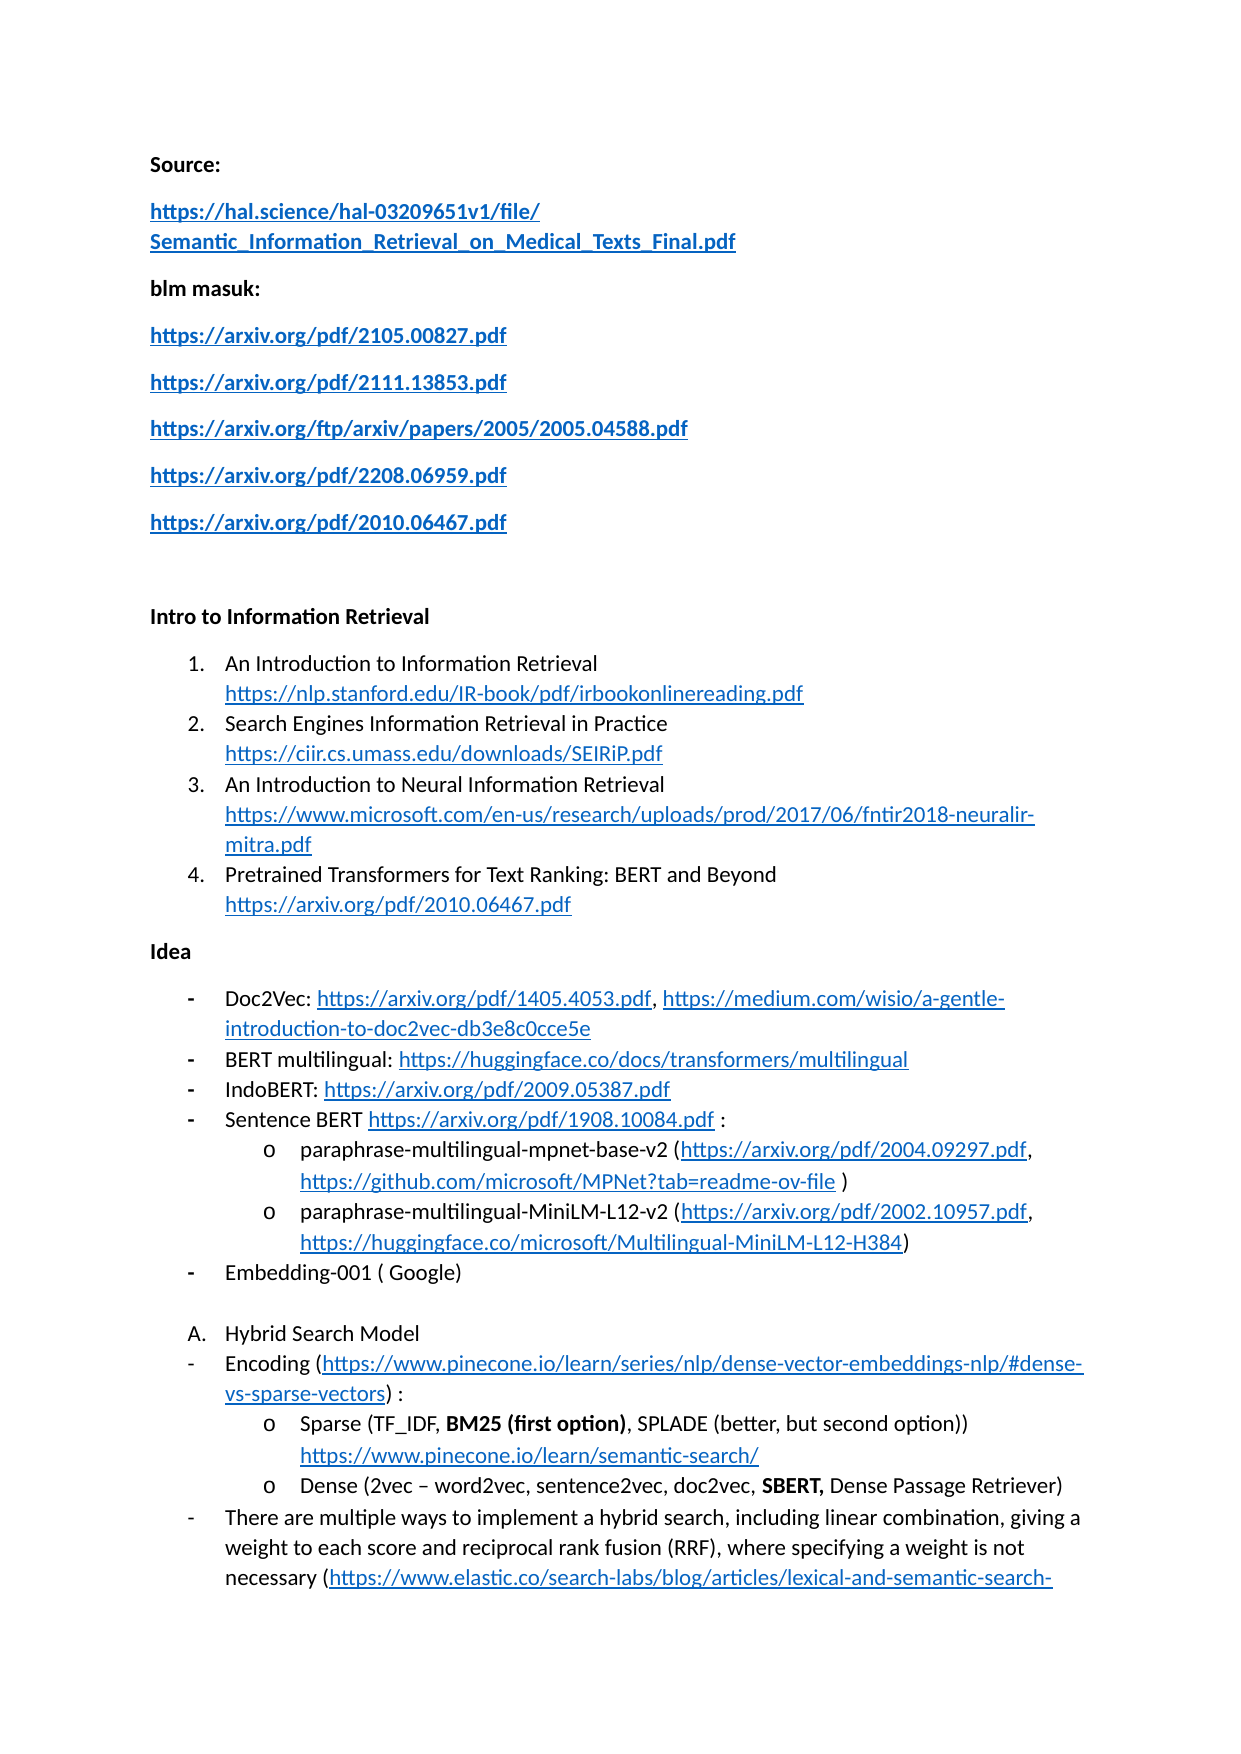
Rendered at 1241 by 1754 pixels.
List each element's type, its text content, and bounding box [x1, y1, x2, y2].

list Encoding (https://www.pinecone.io/learn/series/nlp/dense-vector-embeddings-nlp/#dense-vs-sparse-vectors) : [187, 1349, 1090, 1407]
list paraphrase-multilingual-mpnet-base-v2 (https://arxiv.org/pdf/2004.09297.pdf, https://github.com/microsoft/MPNet?tab=readme-ov-file ) [262, 1135, 1090, 1195]
list Sentence BERT https://arxiv.org/pdf/1908.10084.pdf : [187, 1105, 1090, 1133]
text https://arxiv.org/pdf/2010.06467.pdf [150, 508, 1090, 536]
text https://arxiv.org/pdf/2105.00827.pdf [150, 321, 1090, 349]
list An Introduction to Neural Information Retrieval https://www.microsoft.com/en-us/research/uploads/prod/2017/06/fntir2018-neuralir-mitra.pdf [187, 770, 1090, 858]
list paraphrase-multilingual-MiniLM-L12-v2 (https://arxiv.org/pdf/2002.10957.pdf, https://huggingface.co/microsoft/Multilingual-MiniLM-L12-H384) [262, 1197, 1090, 1256]
list Search Engines Information Retrieval in Practice https://ciir.cs.umass.edu/downloads/SEIRiP.pdf [187, 709, 1090, 768]
list Embedding-001 ( Google) [187, 1258, 1090, 1287]
text https://arxiv.org/pdf/2111.13853.pdf [150, 368, 1090, 396]
text Intro to Information Retrieval [150, 602, 1090, 630]
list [187, 1503, 1090, 1591]
list An Introduction to Information Retrieval https://nlp.stanford.edu/IR-book/pdf/irbookonlinereading.pdf [187, 649, 1090, 707]
text Idea [150, 937, 1090, 966]
text Source: [150, 150, 1090, 178]
list Dense (2vec – word2vec, sentence2vec, doc2vec, SBERT, Dense Passage Retriever) [262, 1471, 1090, 1500]
text https://arxiv.org/pdf/2208.06959.pdf [150, 461, 1090, 489]
list BERT multilingual: https://huggingface.co/docs/transformers/multilingual [187, 1045, 1090, 1073]
list Pretrained Transformers for Text Ranking: BERT and Beyond https://arxiv.org/pdf/2010.06467.pdf [187, 860, 1090, 919]
list Sparse (TF_IDF, BM25 (first option), SPLADE (better, but second option)) https://www.pinecone.io/learn/semantic-search/ [262, 1409, 1090, 1469]
text blm masuk: [150, 274, 1090, 302]
list IndoBERT: https://arxiv.org/pdf/2009.05387.pdf [187, 1075, 1090, 1103]
text https://hal.science/hal-03209651v1/file/Semantic_Information_Retrieval_on_Medical_Texts_Final.pdf [150, 197, 1090, 255]
list Doc2Vec: https://arxiv.org/pdf/1405.4053.pdf, https://medium.com/wisio/a-gentle-introduction-to-doc2vec-db3e8c0cce5e [187, 984, 1090, 1043]
list Hybrid Search Model [187, 1319, 1090, 1347]
text https://arxiv.org/ftp/arxiv/papers/2005/2005.04588.pdf [150, 414, 1090, 443]
